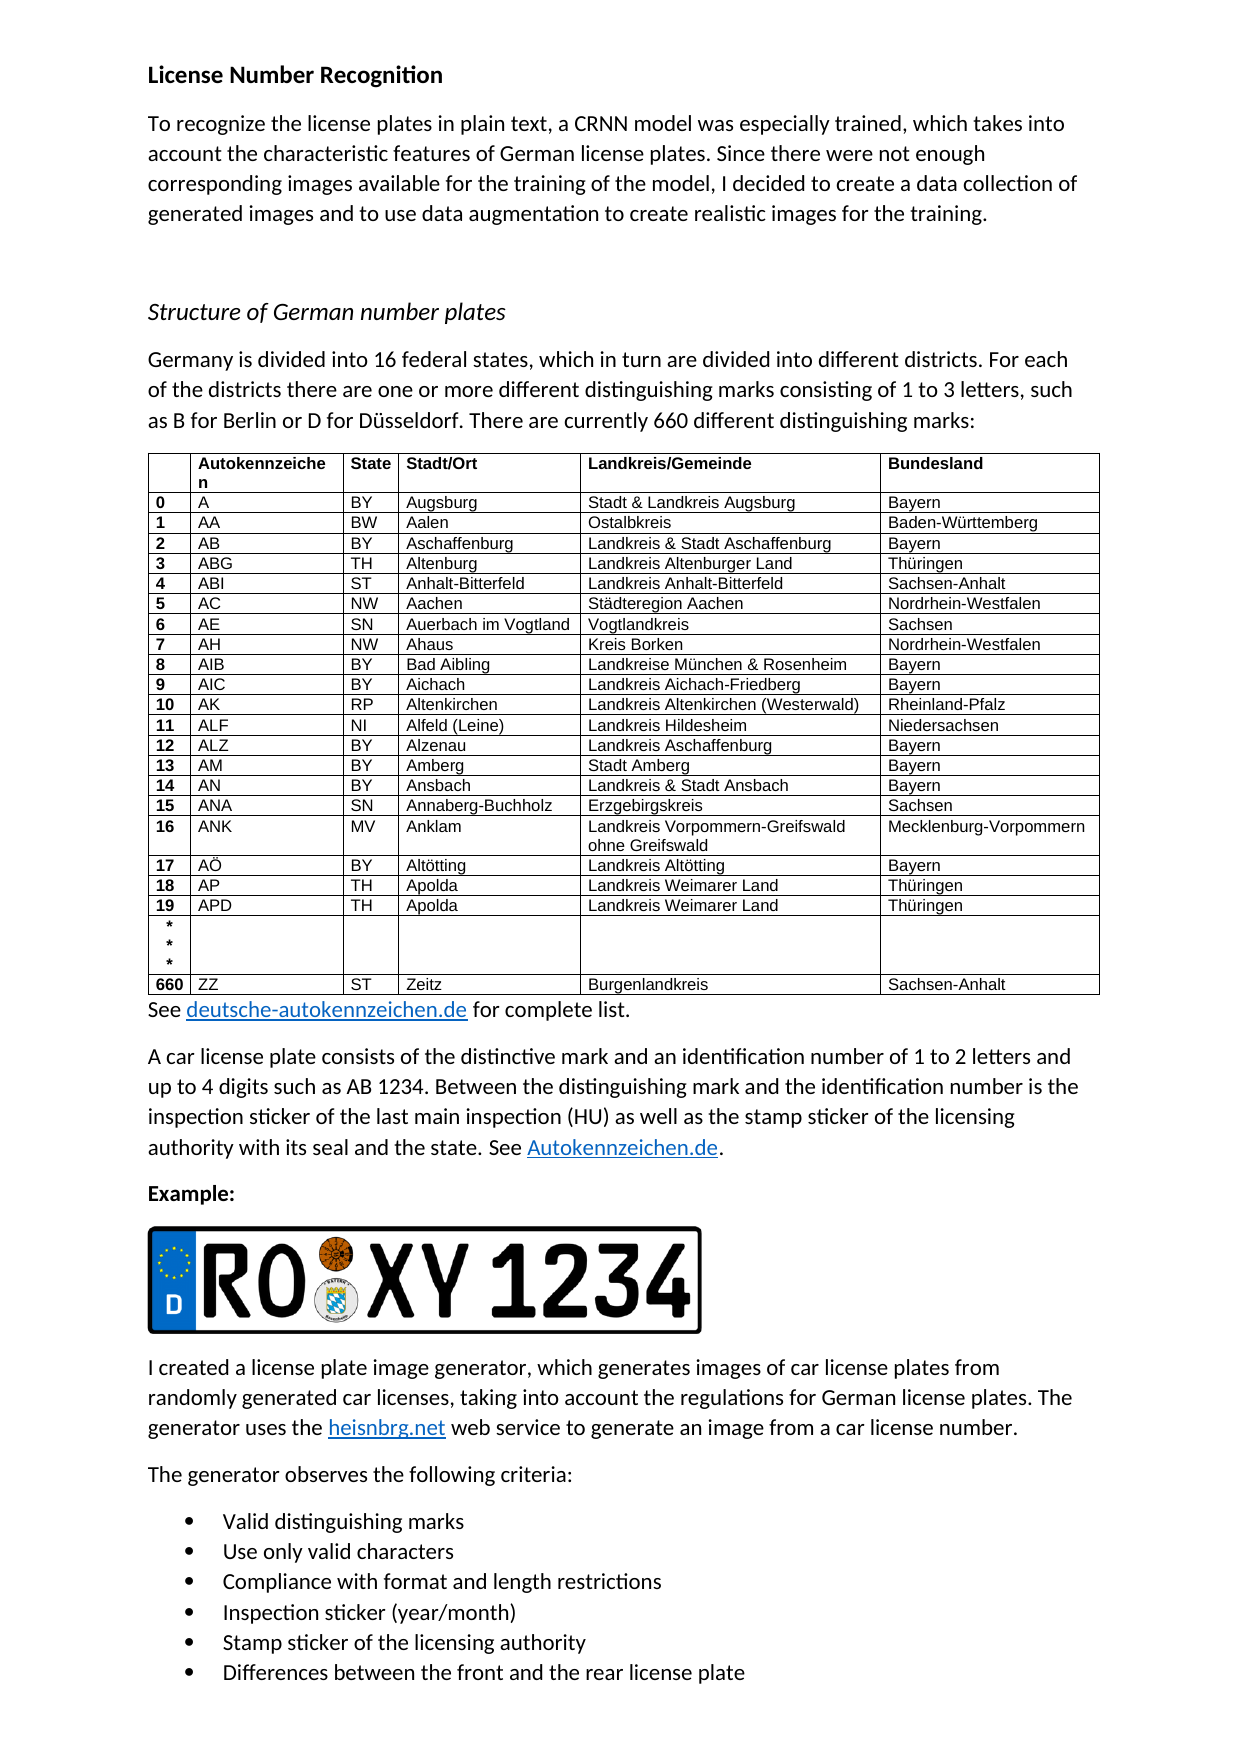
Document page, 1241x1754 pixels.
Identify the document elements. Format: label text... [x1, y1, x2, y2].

table_cell Burgenlandkreis [581, 975, 880, 994]
table_cell TH [344, 554, 398, 573]
table_cell AE [191, 614, 343, 633]
table_cell Ostalbkreis [581, 513, 880, 532]
table_cell 4 [149, 574, 190, 593]
table_cell Ahaus [399, 635, 580, 654]
table_cell Thüringen [881, 896, 1099, 915]
table_cell 13 [149, 756, 190, 775]
table_cell Aalen [399, 513, 580, 532]
table_cell AK [191, 695, 343, 714]
table_cell Ansbach [399, 776, 580, 795]
text License Number Recognition [148, 59, 1092, 89]
table_header Autokennzeichen [191, 454, 343, 492]
table_cell TH [344, 896, 398, 915]
table_cell AÖ [191, 856, 343, 875]
table_cell 9 [149, 675, 190, 694]
table_cell Aachen [399, 594, 580, 613]
table_cell Baden-Württemberg [881, 513, 1099, 532]
text To recognize the license plates in plain text, a CRNN model was especially trained, which takes into account the characteristic features of German license plates. Since there were not enough corresponding images available for the training of the model, I decided to create a data collection of generated images and to use data augmentation to create realistic images for the training. [148, 109, 1092, 227]
table_cell Apolda [399, 896, 580, 915]
table_cell Anhalt-Bitterfeld [399, 574, 580, 593]
table_cell NW [344, 594, 398, 613]
table_cell Aichach [399, 675, 580, 694]
table_cell Landkreis Weimarer Land [581, 876, 880, 895]
table_cell Bayern [881, 534, 1099, 553]
table_cell Landkreis Altenkirchen (Westerwald) [581, 695, 880, 714]
table_cell AM [191, 756, 343, 775]
table_cell 12 [149, 736, 190, 755]
table_cell Bad Aibling [399, 655, 580, 674]
table_header [149, 454, 190, 492]
table_cell 14 [149, 776, 190, 795]
table_cell Sachsen [881, 614, 1099, 633]
table_cell Augsburg [399, 493, 580, 512]
table_cell Bayern [881, 675, 1099, 694]
text See deutsche-autokennzeichen.de for complete list. [148, 995, 1092, 1023]
table_cell AB [191, 534, 343, 553]
table_cell BY [344, 675, 398, 694]
table_cell BY [344, 534, 398, 553]
text Germany is divided into 16 federal states, which in turn are divided into different districts. For each of the districts there are one or more different distinguishing marks consisting of 1 to 3 letters, such as B for Berlin or D for Düsseldorf. There are currently 660 different distinguishing marks: [148, 345, 1092, 434]
table_cell Erzgebirgskreis [581, 796, 880, 815]
table_cell Landkreise München & Rosenheim [581, 655, 880, 674]
text The generator observes the following criteria: [148, 1460, 1092, 1488]
table_cell Sachsen [881, 796, 1099, 815]
table_cell Thüringen [881, 876, 1099, 895]
table_cell 19 [149, 896, 190, 915]
table_cell AH [191, 635, 343, 654]
table_cell Aschaffenburg [399, 534, 580, 553]
table_cell * * * [149, 916, 190, 974]
table_cell Altenburg [399, 554, 580, 573]
table_cell AC [191, 594, 343, 613]
table_cell ST [344, 975, 398, 994]
text Example: [148, 1179, 1092, 1207]
table_cell MV [344, 816, 398, 855]
table_cell NI [344, 715, 398, 734]
list Compliance with format and length restrictions [185, 1567, 1092, 1596]
table_cell Städteregion Aachen [581, 594, 880, 613]
list Valid distinguishing marks [185, 1507, 1092, 1535]
table_cell 6 [149, 614, 190, 633]
picture [147, 1226, 702, 1334]
table_cell ALZ [191, 736, 343, 755]
table_cell Alzenau [399, 736, 580, 755]
table_cell Bayern [881, 856, 1099, 875]
table_cell BY [344, 493, 398, 512]
table_cell Landkreis Vorpommern-Greifswald ohne Greifswald [581, 816, 880, 855]
table_cell Niedersachsen [881, 715, 1099, 734]
table_cell [881, 916, 1099, 974]
table_cell 2 [149, 534, 190, 553]
table_cell Landkreis & Stadt Aschaffenburg [581, 534, 880, 553]
table_cell Kreis Borken [581, 635, 880, 654]
table_cell 0 [149, 493, 190, 512]
list Use only valid characters [185, 1537, 1092, 1565]
table_cell Sachsen-Anhalt [881, 975, 1099, 994]
table_cell Landkreis Anhalt-Bitterfeld [581, 574, 880, 593]
table_cell Landkreis Altötting [581, 856, 880, 875]
table_cell Altenkirchen [399, 695, 580, 714]
list Inspection sticker (year/month) [185, 1598, 1092, 1626]
table_cell SN [344, 796, 398, 815]
table_cell TH [344, 876, 398, 895]
table_cell [344, 916, 398, 974]
table_cell APD [191, 896, 343, 915]
table_cell Anklam [399, 816, 580, 855]
text I created a license plate image generator, which generates images of car license plates from randomly generated car licenses, taking into account the regulations for German license plates. The generator uses the heisnbrg.net web service to generate an image from a car license number. [148, 1353, 1092, 1441]
table_cell [581, 916, 880, 974]
table_cell BY [344, 776, 398, 795]
table_cell 16 [149, 816, 190, 855]
table_cell Nordrhein-Westfalen [881, 635, 1099, 654]
table_cell Landkreis Hildesheim [581, 715, 880, 734]
table_cell BY [344, 756, 398, 775]
table_cell Bayern [881, 493, 1099, 512]
table_cell 18 [149, 876, 190, 895]
table_cell Zeitz [399, 975, 580, 994]
table_cell ANK [191, 816, 343, 855]
table_cell Amberg [399, 756, 580, 775]
table_cell AIC [191, 675, 343, 694]
table_cell Bayern [881, 736, 1099, 755]
table_cell ANA [191, 796, 343, 815]
table_header Stadt/Ort [399, 454, 580, 492]
table_cell 17 [149, 856, 190, 875]
table_cell AIB [191, 655, 343, 674]
table_cell ALF [191, 715, 343, 734]
table_cell BY [344, 655, 398, 674]
table_cell ZZ [191, 975, 343, 994]
table_cell Landkreis Aichach-Friedberg [581, 675, 880, 694]
text A car license plate consists of the distinctive mark and an identification number of 1 to 2 letters and up to 4 digits such as AB 1234. Between the distinguishing mark and the identification number is the inspection sticker of the last main inspection (HU) as well as the stamp sticker of the licensing authority with its seal and the state. See Autokennzeichen.de. [148, 1042, 1092, 1161]
table_cell 10 [149, 695, 190, 714]
table_cell Stadt Amberg [581, 756, 880, 775]
table_cell 8 [149, 655, 190, 674]
table_cell Bayern [881, 756, 1099, 775]
table_cell BY [344, 736, 398, 755]
list Stamp sticker of the licensing authority [185, 1628, 1092, 1656]
table_cell Sachsen-Anhalt [881, 574, 1099, 593]
text Structure of German number plates [148, 296, 1092, 326]
table_cell 3 [149, 554, 190, 573]
table_cell Landkreis Weimarer Land [581, 896, 880, 915]
table_cell Apolda [399, 876, 580, 895]
table_cell Altötting [399, 856, 580, 875]
table_cell Annaberg-Buchholz [399, 796, 580, 815]
table_cell [191, 916, 343, 974]
table_cell 1 [149, 513, 190, 532]
table_cell [399, 916, 580, 974]
table_cell 11 [149, 715, 190, 734]
table_cell Rheinland-Pfalz [881, 695, 1099, 714]
table_cell AA [191, 513, 343, 532]
table_cell Alfeld (Leine) [399, 715, 580, 734]
table_cell RP [344, 695, 398, 714]
table_cell A [191, 493, 343, 512]
table_cell Vogtlandkreis [581, 614, 880, 633]
table_cell 660 [149, 975, 190, 994]
table_cell Mecklenburg-Vorpommern [881, 816, 1099, 855]
table_cell Bayern [881, 776, 1099, 795]
table_cell 5 [149, 594, 190, 613]
table_cell Landkreis & Stadt Ansbach [581, 776, 880, 795]
table_header Bundesland [881, 454, 1099, 492]
table_cell AP [191, 876, 343, 895]
table_cell Bayern [881, 655, 1099, 674]
list Differences between the front and the rear license plate [185, 1658, 1092, 1686]
table_cell SN [344, 614, 398, 633]
table_cell NW [344, 635, 398, 654]
table_cell 7 [149, 635, 190, 654]
table_cell Thüringen [881, 554, 1099, 573]
table_cell ABI [191, 574, 343, 593]
table_cell Landkreis Aschaffenburg [581, 736, 880, 755]
table_header Landkreis/Gemeinde [581, 454, 880, 492]
table_cell AN [191, 776, 343, 795]
table_cell ST [344, 574, 398, 593]
table_cell BY [344, 856, 398, 875]
table_header State [344, 454, 398, 492]
table_cell Auerbach im Vogtland [399, 614, 580, 633]
table_cell Landkreis Altenburger Land [581, 554, 880, 573]
table_cell Stadt & Landkreis Augsburg [581, 493, 880, 512]
table_cell ABG [191, 554, 343, 573]
table_cell Nordrhein-Westfalen [881, 594, 1099, 613]
table_cell 15 [149, 796, 190, 815]
table_cell BW [344, 513, 398, 532]
